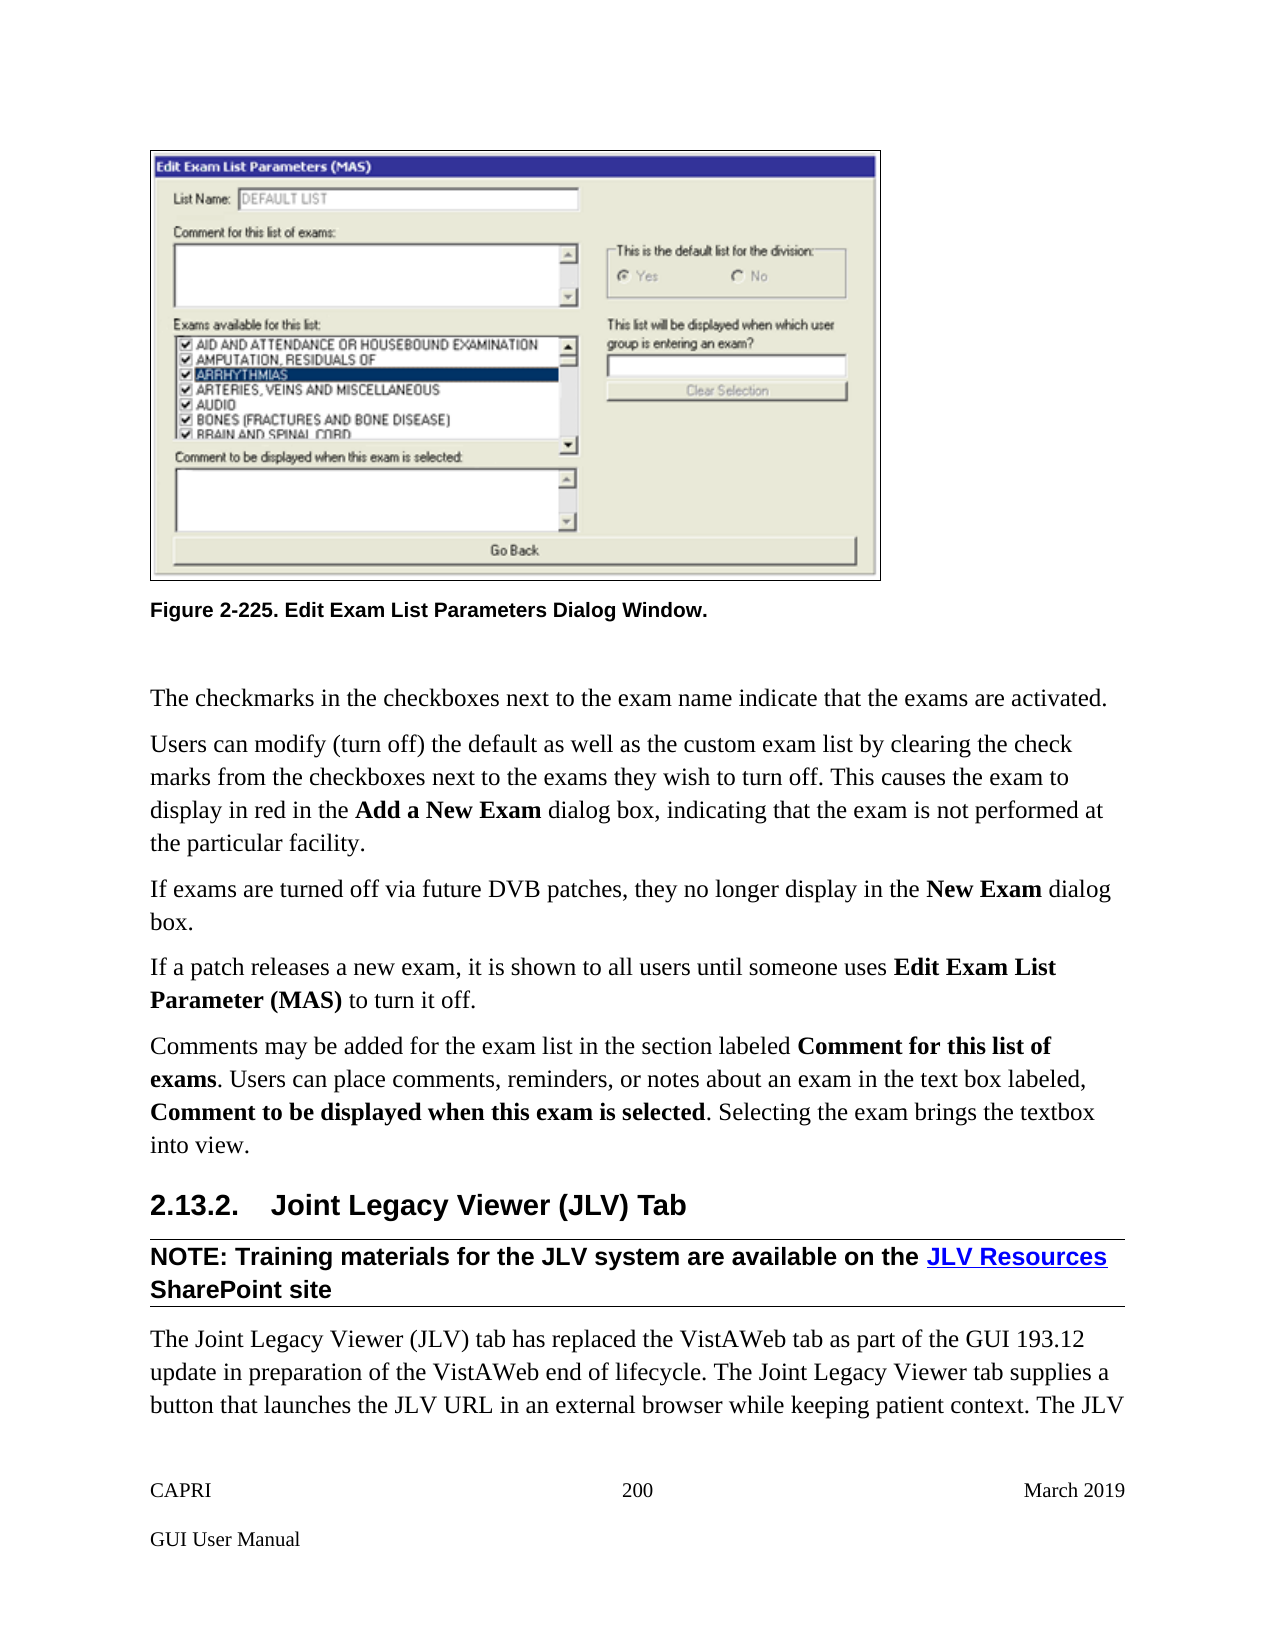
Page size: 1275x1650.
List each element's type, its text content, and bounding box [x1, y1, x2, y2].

subtitle Joint Legacy Viewer (JLV) Tab [150, 1188, 1125, 1221]
picture [151, 151, 880, 580]
text Comments may be added for the exam list in the section labeled Comment for this list of exams. Users can place comments, reminders, or notes about an exam in the text box labeled, Comment to be displayed when this exam is selected. Selecting the exam brings the textbox into view. [150, 1031, 1125, 1158]
text NOTE: Training materials for the JLV system are available on the JLV Resources SharePoint site [150, 1240, 1125, 1306]
text The checkmarks in the checkboxes next to the exam name indicate that the exams are activated. [150, 683, 1125, 712]
text Figure 2-211. Edit Exam List Parameters Dialog Window. [150, 598, 1125, 622]
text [150, 1324, 1125, 1418]
text Users can modify (turn off) the default as well as the custom exam list by clearing the check marks from the checkboxes next to the exams they wish to turn off. This causes the exam to display in red in the Add a New Exam dialog box, indicating that the exam is not performed at the particular facility. [150, 729, 1125, 857]
text If a patch releases a new exam, it is shown to all users until someone uses Edit Exam List Parameter (MAS) to turn it off. [150, 952, 1125, 1014]
text If exams are turned off via future DVB patches, they no longer display in the New Exam dialog box. [150, 874, 1125, 935]
